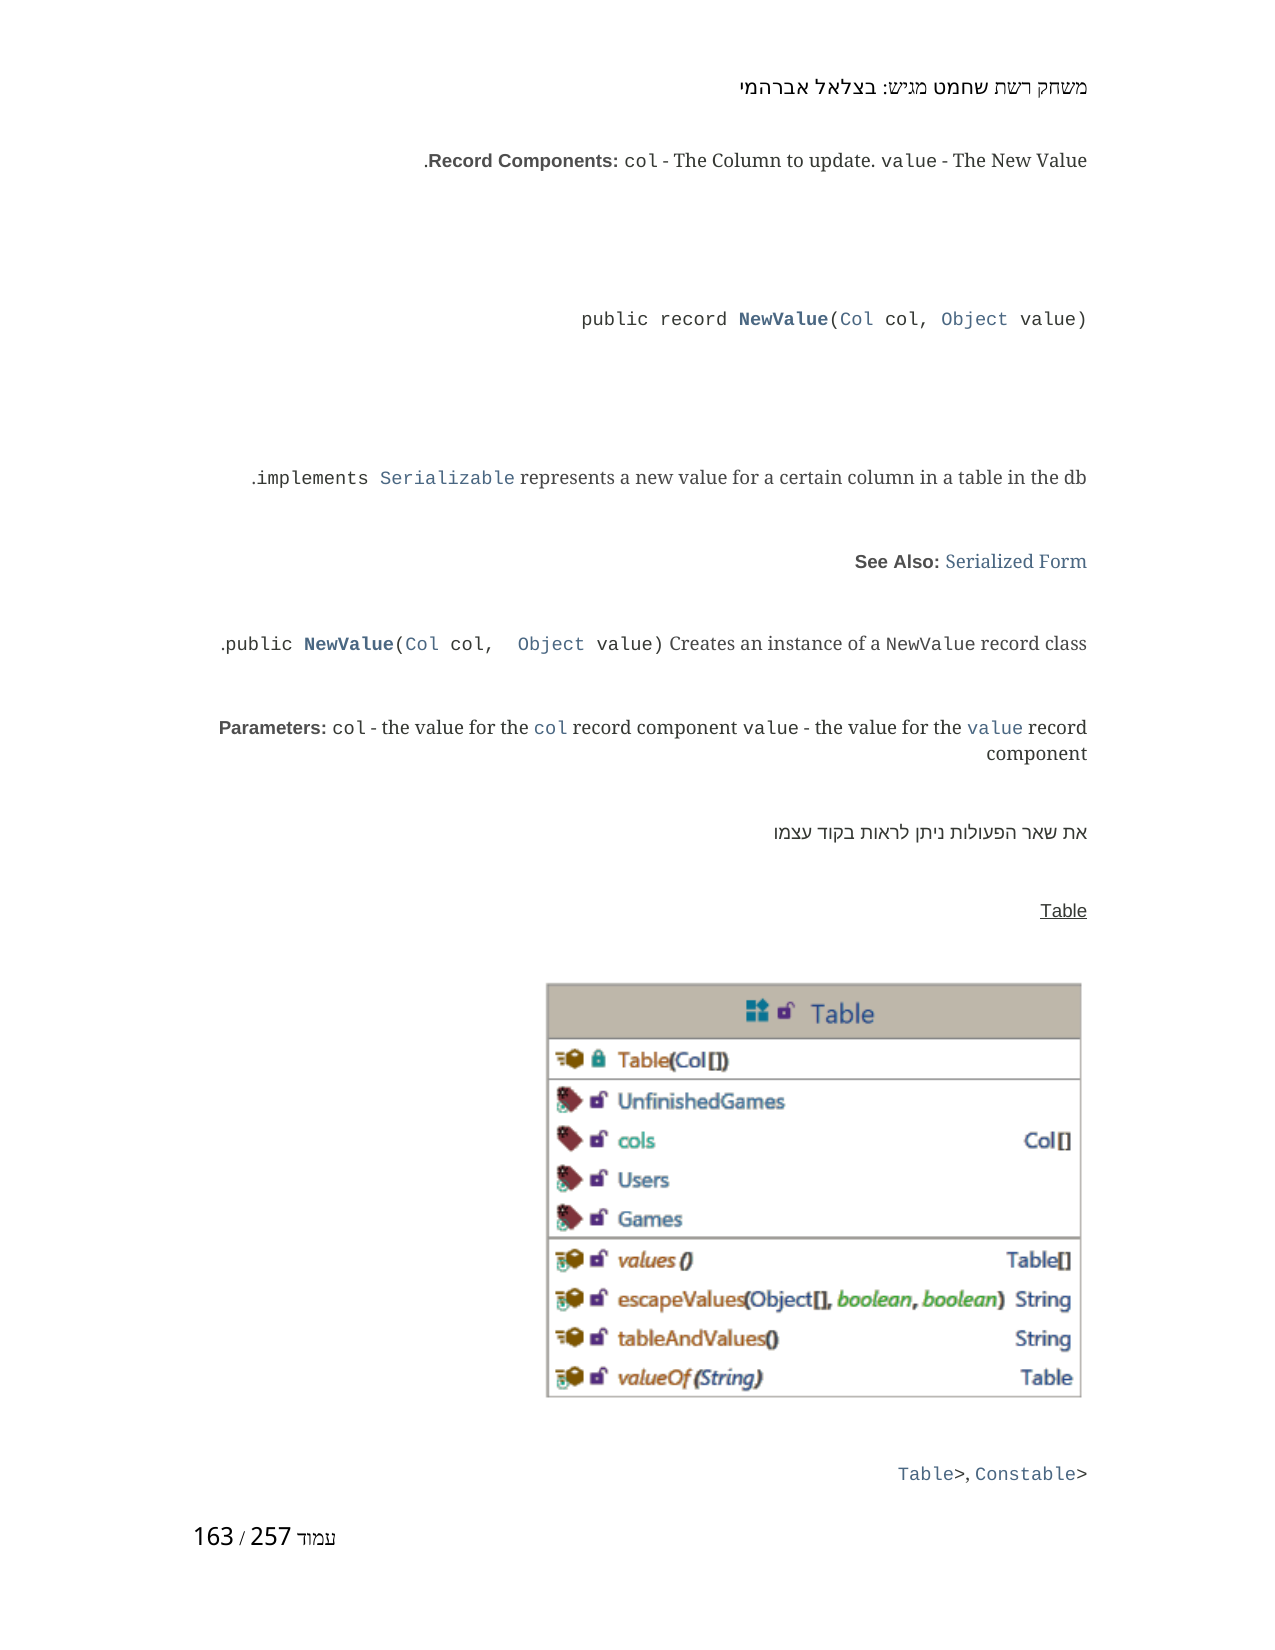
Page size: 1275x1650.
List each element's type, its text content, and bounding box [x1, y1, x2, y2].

text implements Serializable represents a new value for a certain column in a table in the db. [187, 464, 1087, 492]
text Parameters: col - the value for the col record component value - the value for the value record component [187, 714, 1087, 765]
text public NewValue​(Col col, Object value) Creates an instance of a NewValue record class. [187, 630, 1087, 658]
text See Also: Serialized Form [187, 548, 1087, 574]
text public record NewValue(Col col, Object value) [187, 309, 1087, 331]
picture [540, 977, 1088, 1404]
text את שאר הפעולות ניתן לראות בקוד עצמו [187, 822, 1087, 843]
text Record Components: col - The Column to update. value - The New Value. [187, 148, 1087, 176]
text <Table>, Constable [187, 1460, 1087, 1486]
text Table [187, 899, 1087, 921]
